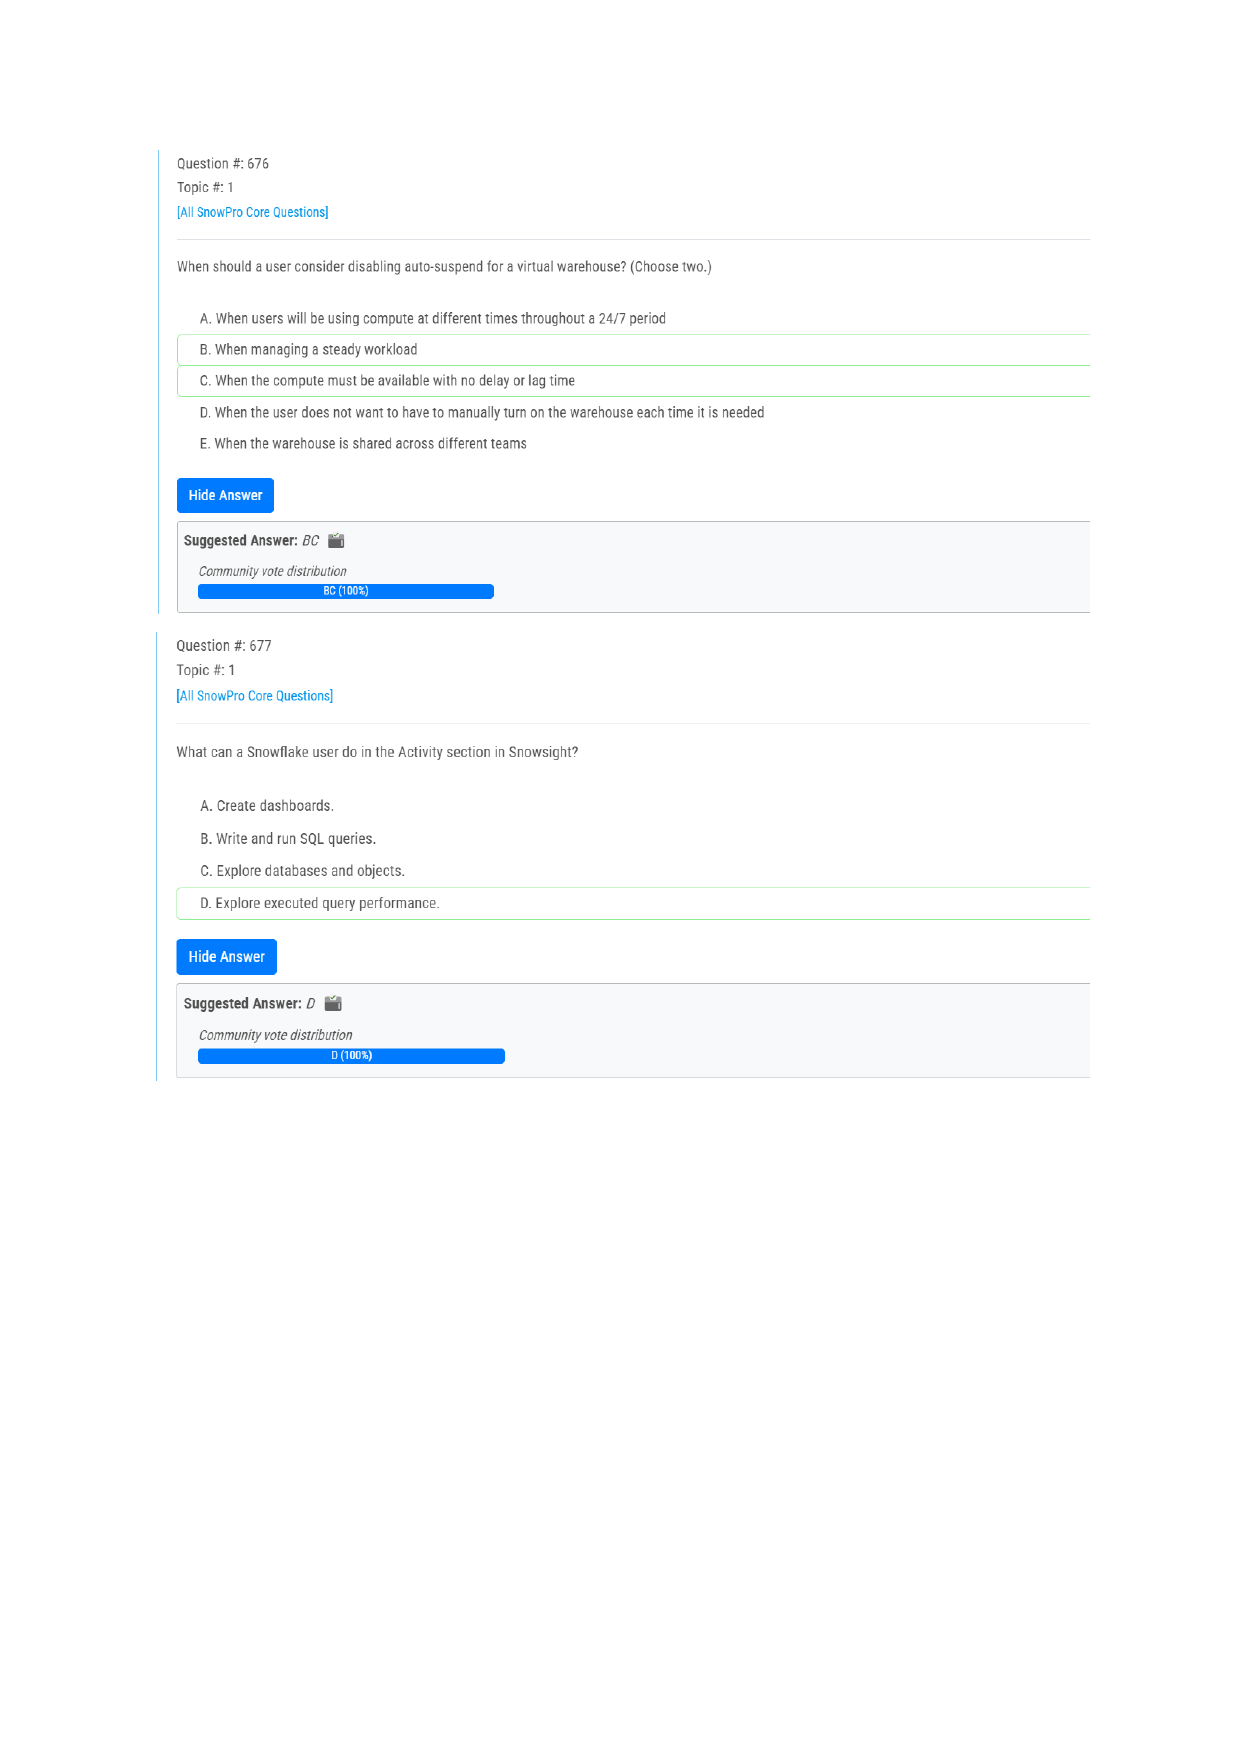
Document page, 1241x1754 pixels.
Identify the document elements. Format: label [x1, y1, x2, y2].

picture [150, 150, 1091, 614]
picture [150, 632, 1091, 1081]
